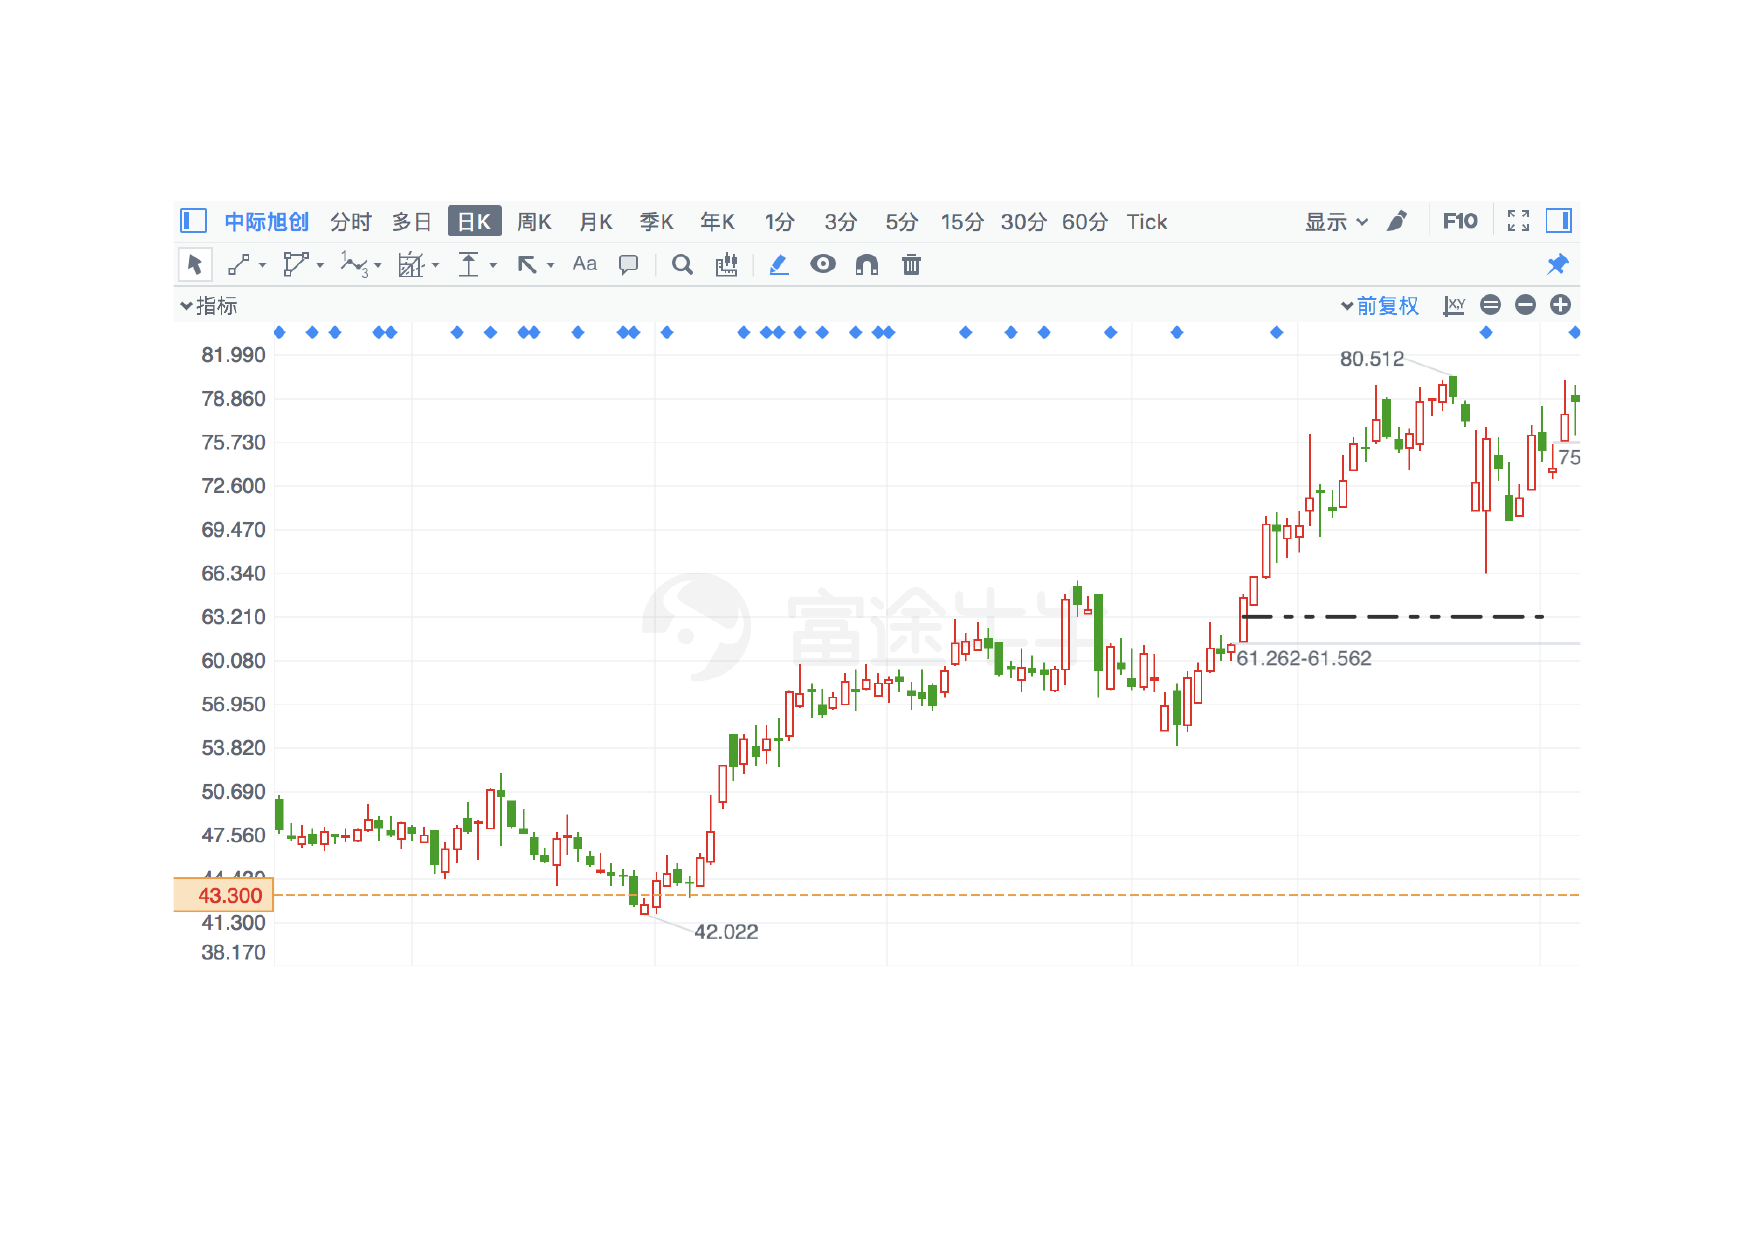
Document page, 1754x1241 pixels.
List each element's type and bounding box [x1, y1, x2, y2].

picture [173, 201, 1581, 966]
